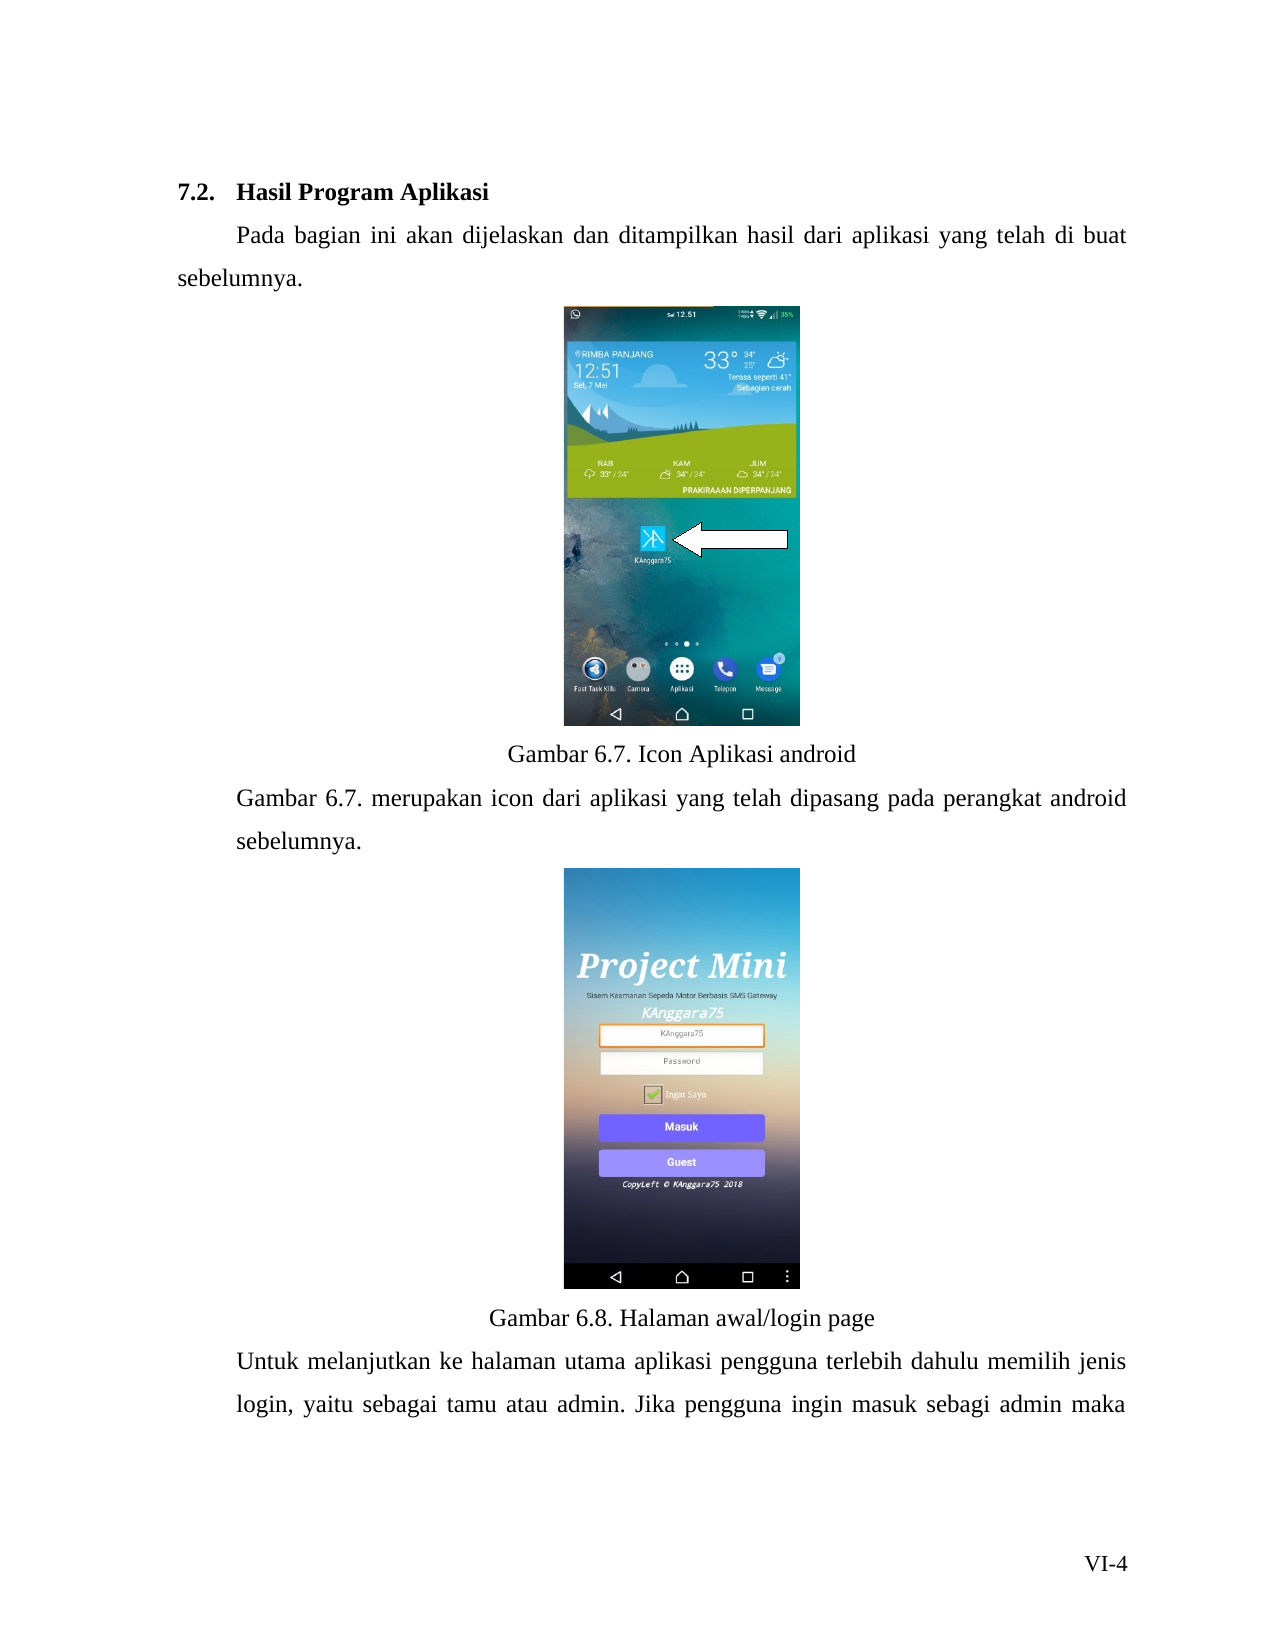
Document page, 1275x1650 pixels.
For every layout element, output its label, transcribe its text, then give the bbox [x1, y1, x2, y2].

list Gambar 6.7. Icon Aplikasi android [236, 739, 1127, 768]
list Pada bagian ini akan dijelaskan dan ditampilkan hasil dari aplikasi yang telah di buat sebelumnya. [177, 220, 1127, 292]
list Gambar 6.7. merupakan icon dari aplikasi yang telah dipasang pada perangkat android sebelumnya. [236, 783, 1127, 854]
picture [563, 868, 800, 1289]
list Gambar 6.8. Halaman awal/login page [236, 1303, 1127, 1331]
picture [563, 306, 800, 726]
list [236, 1346, 1127, 1418]
list Hasil Program Aplikasi [177, 177, 1127, 206]
